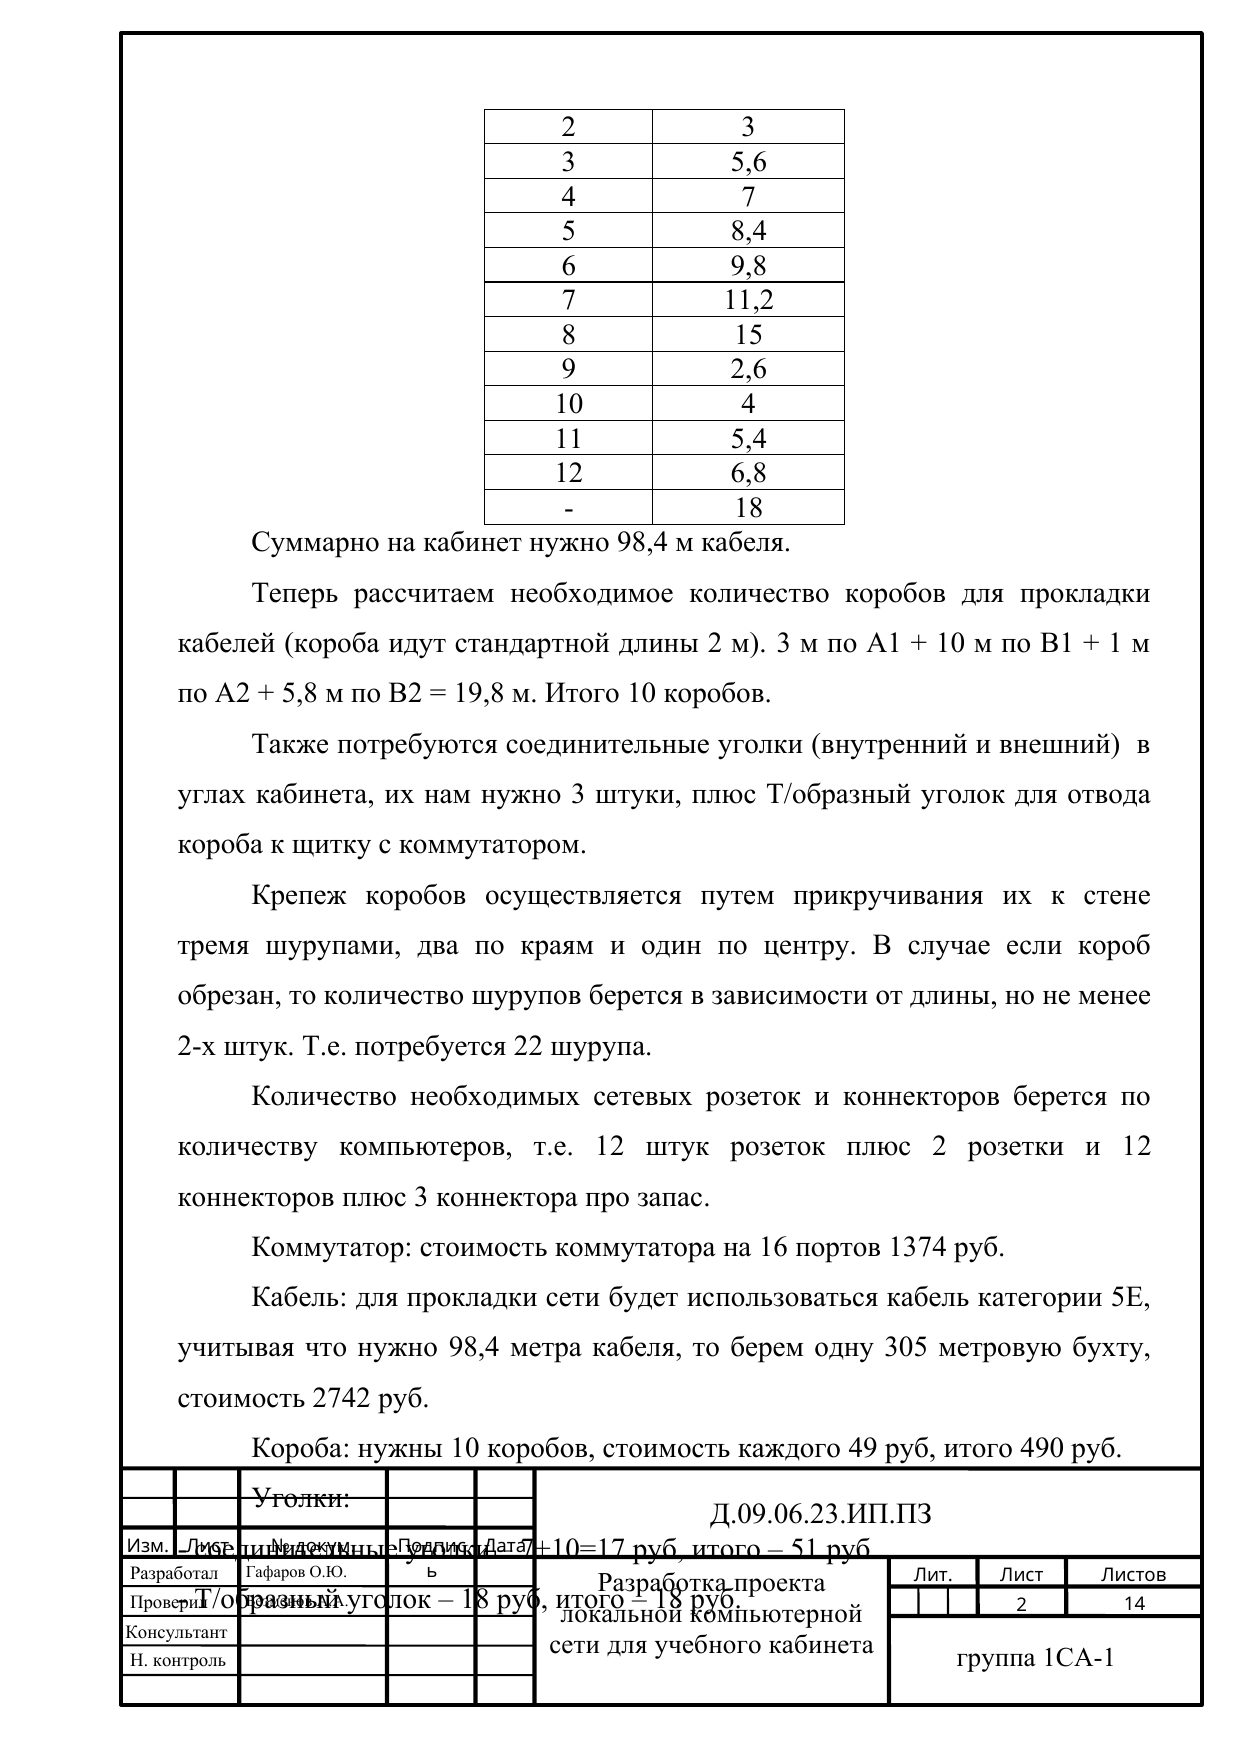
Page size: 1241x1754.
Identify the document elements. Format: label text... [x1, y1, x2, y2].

text Суммарно на кабинет нужно 98,4 м кабеля. [177, 524, 1152, 558]
table_cell 2 [485, 110, 652, 143]
text Количество необходимых сетевых розеток и коннекторов берется по количеству компьютеров, т.е. 12 штук розеток плюс 2 розетки и 12 коннекторов плюс 3 коннектора про запас. [177, 1078, 1152, 1212]
table_cell 6 [485, 248, 652, 281]
table_cell 10 [485, 386, 652, 420]
text Уголки: [177, 1481, 1152, 1514]
table_cell 4 [485, 179, 652, 212]
table_cell 15 [653, 317, 844, 351]
text Также потребуются соединительные уголки (внутренний и внешний) в углах кабинета, их нам нужно 3 штуки, плюс Т/образный уголок для отвода короба к щитку с коммутатором. [177, 726, 1152, 860]
table_cell 9,8 [653, 248, 844, 281]
text - Т/образный уголок – 18 руб, итого – 18 руб. [177, 1581, 1152, 1615]
table_cell 6,8 [653, 455, 844, 489]
table_cell 3 [485, 144, 652, 178]
table_cell 8,4 [653, 213, 844, 247]
text Крепеж коробов осуществляется путем прикручивания их к стене тремя шурупами, два по краям и один по центру. В случае если короб обрезан, то количество шурупов берется в зависимости от длины, но не менее 2-х штук. Т.е. потребуется 22 шурупа. [177, 877, 1152, 1061]
table_cell 5,6 [653, 144, 844, 178]
text Кабель: для прокладки сети будет использоваться кабель категории 5Е, учитывая что нужно 98,4 метра кабеля, то берем одну 305 метровую бухту, стоимость 2742 руб. [177, 1279, 1152, 1413]
table_cell 4 [653, 386, 844, 420]
text Коммутатор: стоимость коммутатора на 16 портов 1374 руб. [177, 1229, 1152, 1262]
text Короба: нужны 10 коробов, стоимость каждого 49 руб, итого 490 руб. [177, 1430, 1152, 1464]
table_cell 2,6 [653, 352, 844, 385]
table_cell 12 [485, 455, 652, 489]
table_cell 5,4 [653, 421, 844, 454]
table_cell 5 [485, 213, 652, 247]
table_cell - [485, 490, 652, 523]
table_cell 3 [653, 110, 844, 143]
text Теперь рассчитаем необходимое количество коробов для прокладки кабелей (короба идут стандартной длины ). 3 м по А1 + 10 м по В1 + 1 м по А2 + 5,8 м по В2 = 19,8 м. Итого 10 коробов. [177, 575, 1152, 709]
table_cell 7 [653, 179, 844, 212]
table_cell 11,2 [653, 283, 844, 316]
table_cell 11 [485, 421, 652, 454]
table_cell 9 [485, 352, 652, 385]
table_cell 7 [485, 283, 652, 316]
table_cell 8 [485, 317, 652, 351]
text - соединительные уголки – 7+10=17 руб, итого – 51 руб. [177, 1531, 1152, 1564]
table_cell 18 [653, 490, 844, 523]
